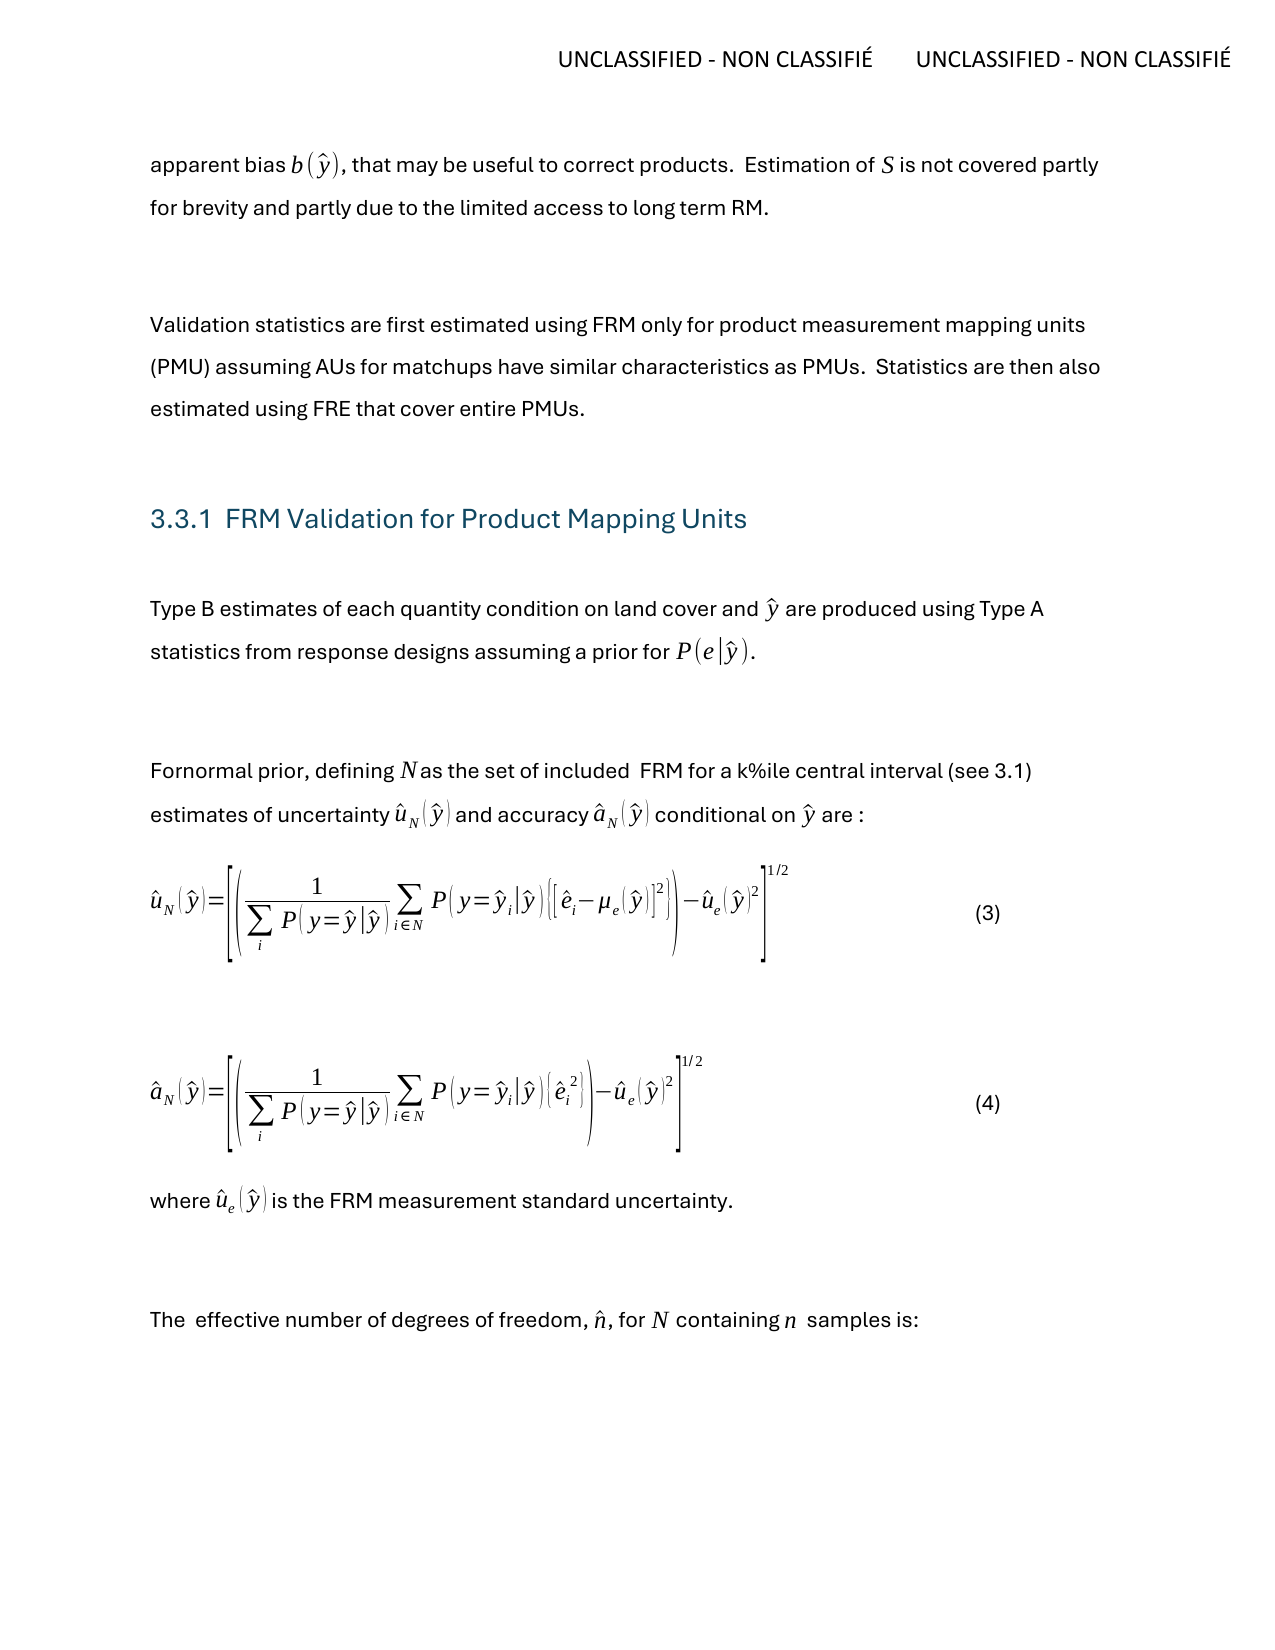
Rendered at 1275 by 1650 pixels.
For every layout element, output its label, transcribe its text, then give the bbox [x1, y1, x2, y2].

text The effective number of degrees of freedom, , for containing samples is: [150, 1306, 1125, 1334]
subtitle FRM Validation for Product Mapping Units [150, 501, 1125, 536]
text (4) [150, 1052, 1125, 1154]
text Validation statistics are first estimated using FRM only for product measurement mapping units (PMU) assuming AUs for matchups have similar characteristics as PMUs. Statistics are then also estimated using FRE that cover entire PMUs. [150, 311, 1125, 423]
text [150, 150, 1125, 222]
text (3) [150, 862, 1125, 963]
text where is the FRM measurement standard uncertainty. [150, 1184, 1125, 1217]
text Type B estimates of each quantity condition on land cover and are produced using Type A statistics from response designs assuming a prior for . [150, 594, 1125, 667]
text Fornormal prior, defining as the set of included FRM for a k%ile central interval (see 3.1) estimates of uncertainty and accuracy conditional on are : [150, 756, 1125, 831]
